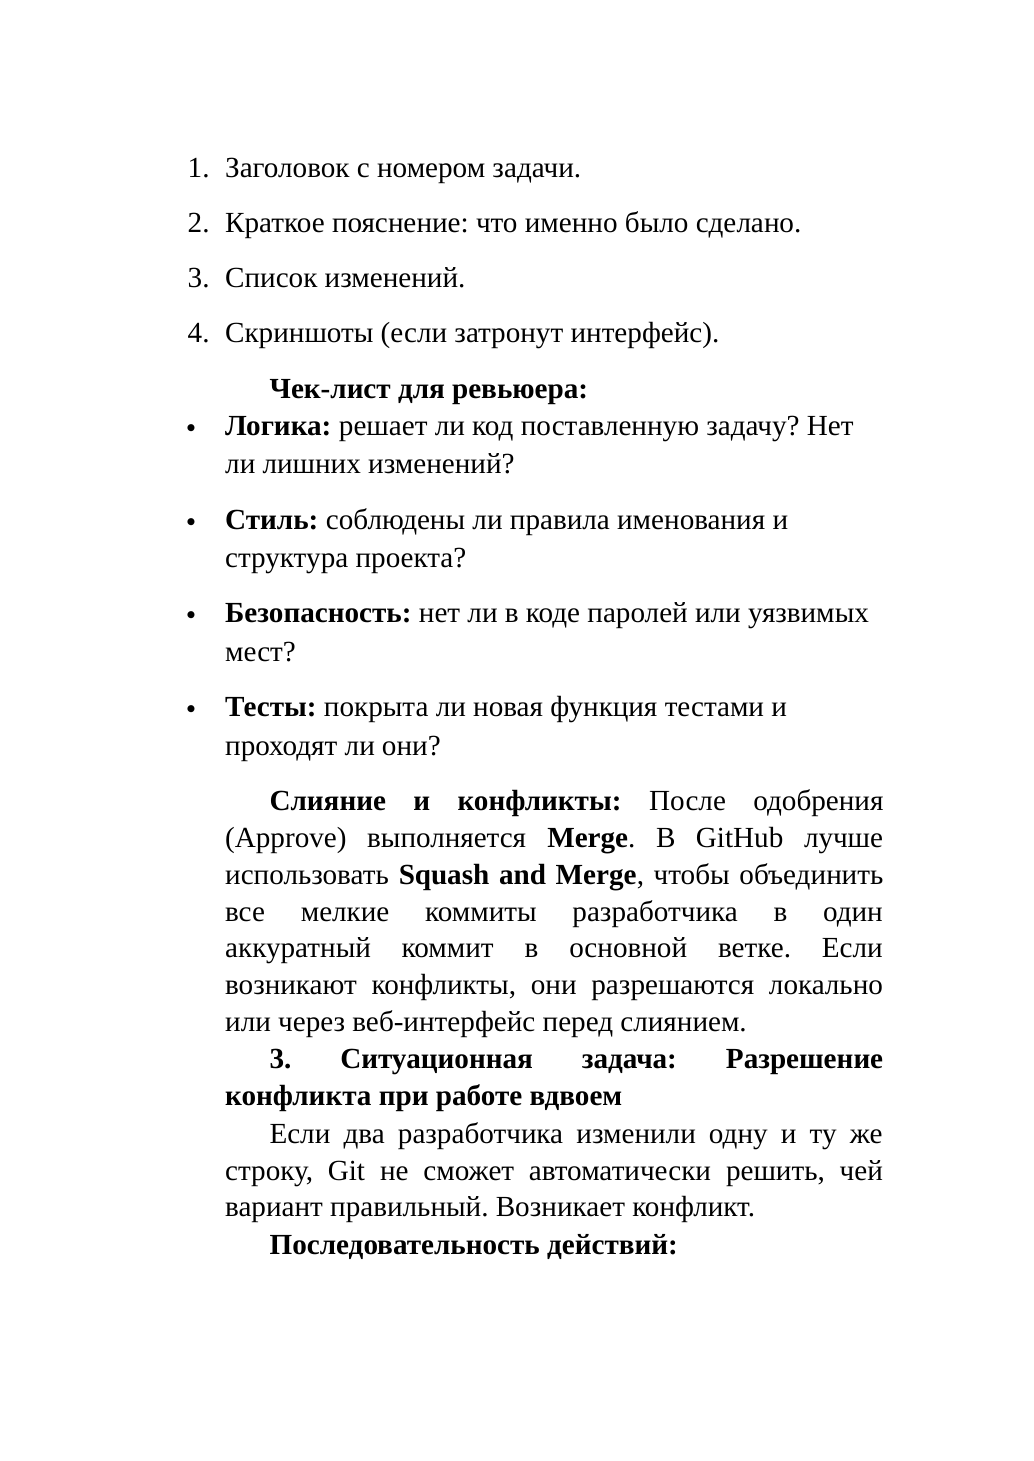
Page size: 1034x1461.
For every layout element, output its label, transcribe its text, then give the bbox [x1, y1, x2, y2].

text Слияние и конфликты: После одобрения (Approve) выполняется Merge. В GitHub лучше использовать Squash and Merge, чтобы объединить все мелкие коммиты разработчика в один аккуратный коммит в основной ветке. Если возникают конфликты, они разрешаются локально или через веб-интерфейс перед слиянием. [225, 783, 883, 1038]
list Логика: решает ли код поставленную задачу? Нет ли лишних изменений? [187, 408, 883, 480]
text 3. Ситуационная задача: Разрешение конфликта при работе вдвоем [225, 1042, 883, 1112]
text Чек-лист для ревьюера: [225, 371, 883, 404]
text Если два разработчика изменили одну и ту же строку, Git не сможет автоматически решить, чей вариант правильный. Возникает конфликт. [225, 1116, 883, 1223]
list Список изменений. [187, 260, 883, 294]
list Безопасность: нет ли в коде паролей или уязвимых мест? [187, 596, 883, 668]
text Последовательность действий: [225, 1227, 883, 1260]
list Стиль: соблюдены ли правила именования и структура проекта? [187, 502, 883, 574]
list Тесты: покрыта ли новая функция тестами и проходят ли они? [187, 689, 883, 761]
list Краткое пояснение: что именно было сделано. [187, 205, 883, 239]
list Заголовок с номером задачи. [187, 150, 883, 183]
list Скриншоты (если затронут интерфейс). [187, 316, 883, 349]
